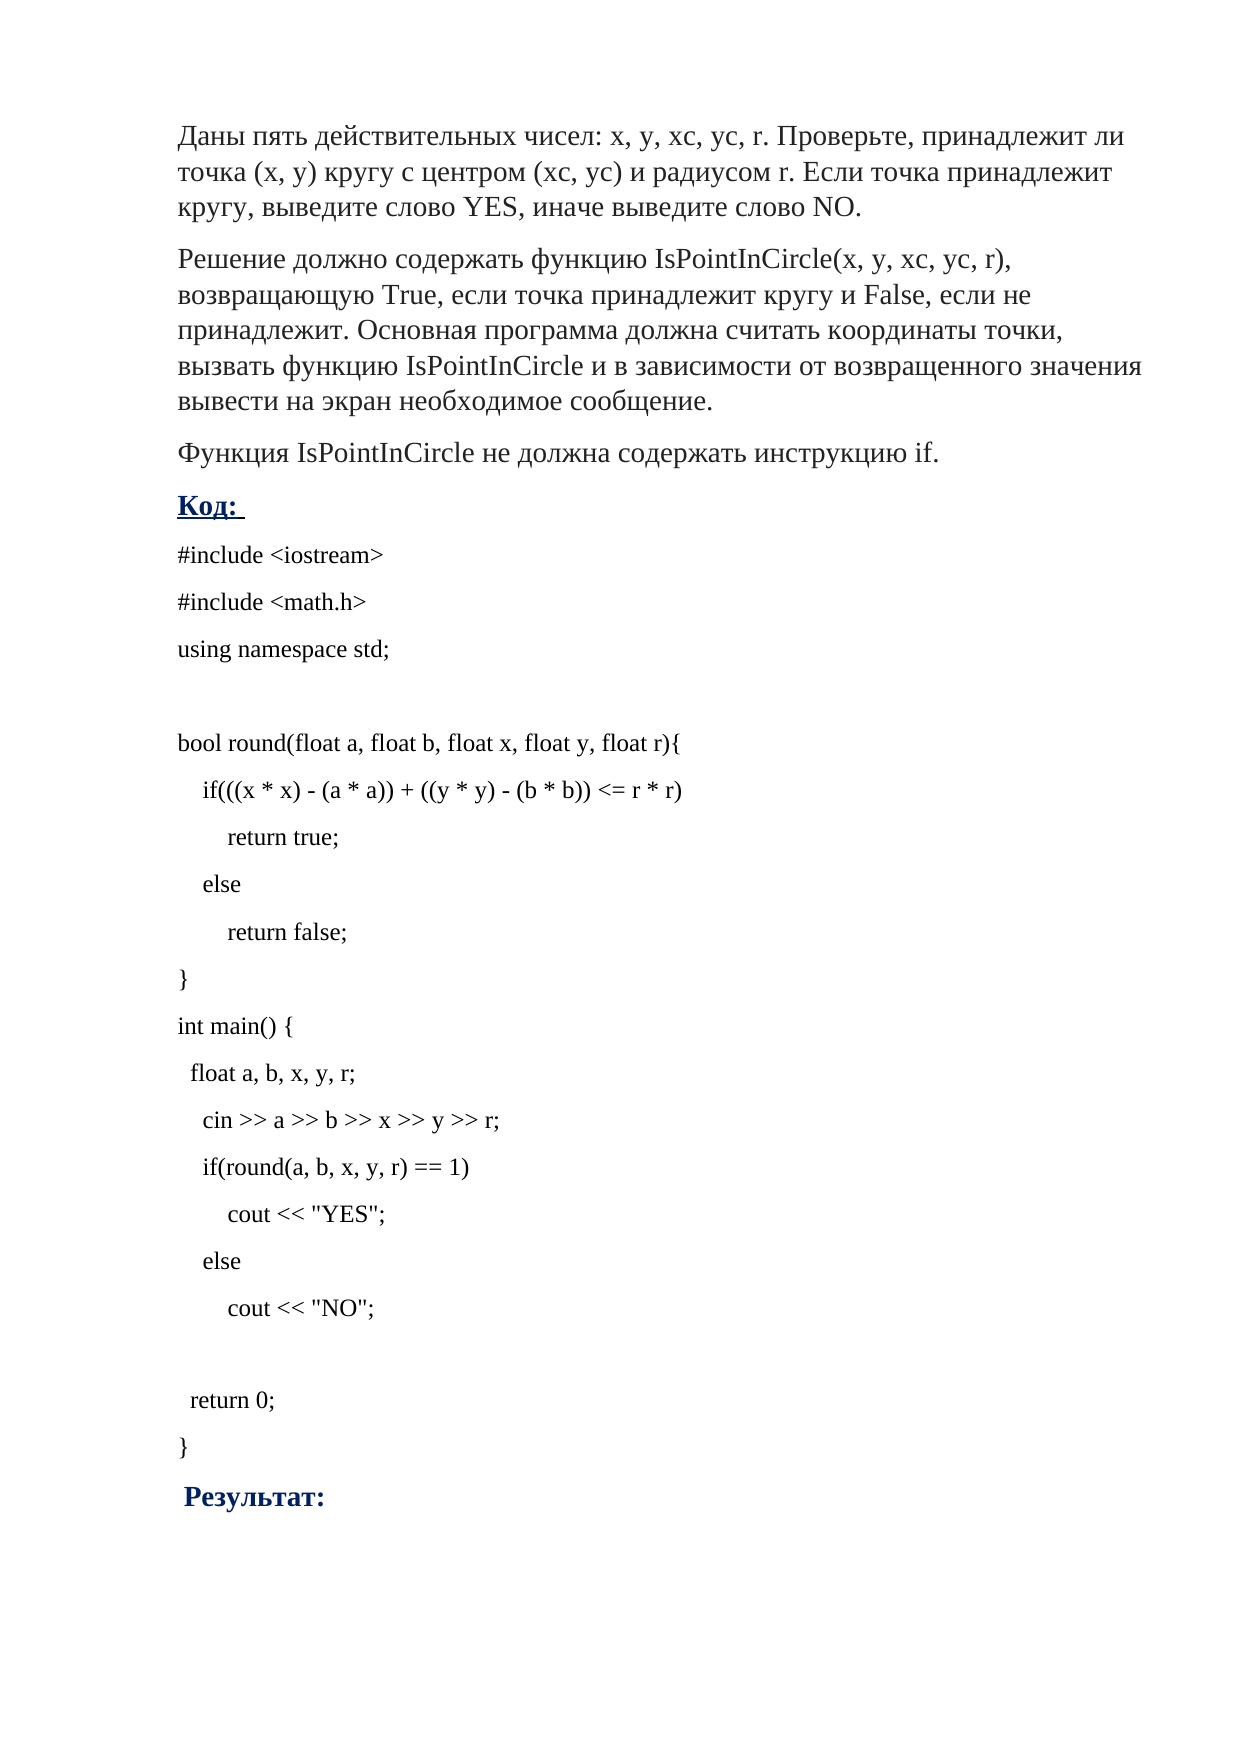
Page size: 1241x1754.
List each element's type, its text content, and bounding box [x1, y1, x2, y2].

text else [177, 869, 1152, 898]
text return true; [177, 822, 1152, 851]
text Даны пять действительных чисел: x, y, xc, yc, r. Проверьте, принадлежит ли точка (x, y) кругу с центром (xc, yc) и радиусом r. Если точка принадлежит кругу, выведите слово YES, иначе выведите слово NO. [177, 118, 1152, 223]
text } [177, 1432, 1152, 1461]
text #include <iostream> [177, 540, 1152, 569]
text float a, b, x, y, r; [177, 1058, 1152, 1087]
text cin >> a >> b >> x >> y >> r; [177, 1105, 1152, 1134]
text using namespace std; [177, 634, 1152, 663]
text else [177, 1246, 1152, 1275]
text cout << "NO"; [177, 1293, 1152, 1322]
text if(round(a, b, x, y, r) == 1) [177, 1152, 1152, 1181]
text Функция IsPointInCircle не должна содержать инструкцию if. [177, 436, 1152, 469]
text Результат: [177, 1479, 1152, 1513]
text Код: [177, 488, 1152, 521]
text cout << "YES"; [177, 1199, 1152, 1228]
text } [177, 964, 1152, 992]
text return false; [177, 917, 1152, 945]
text int main() { [177, 1011, 1152, 1039]
text #include <math.h> [177, 587, 1152, 616]
text if(((x * x) - (a * a)) + ((y * y) - (b * b)) <= r * r) [177, 775, 1152, 804]
text return 0; [177, 1385, 1152, 1414]
text Решение должно содержать функцию IsPointInCircle(x, y, xc, yc, r), возвращающую True, если точка принадлежит кругу и False, если не принадлежит. Основная программа должна считать координаты точки, вызвать функцию IsPointInCircle и в зависимости от возвращенного значения вывести на экран необходимое сообщение. [177, 241, 1152, 417]
text bool round(float a, float b, float x, float y, float r){ [177, 728, 1152, 757]
